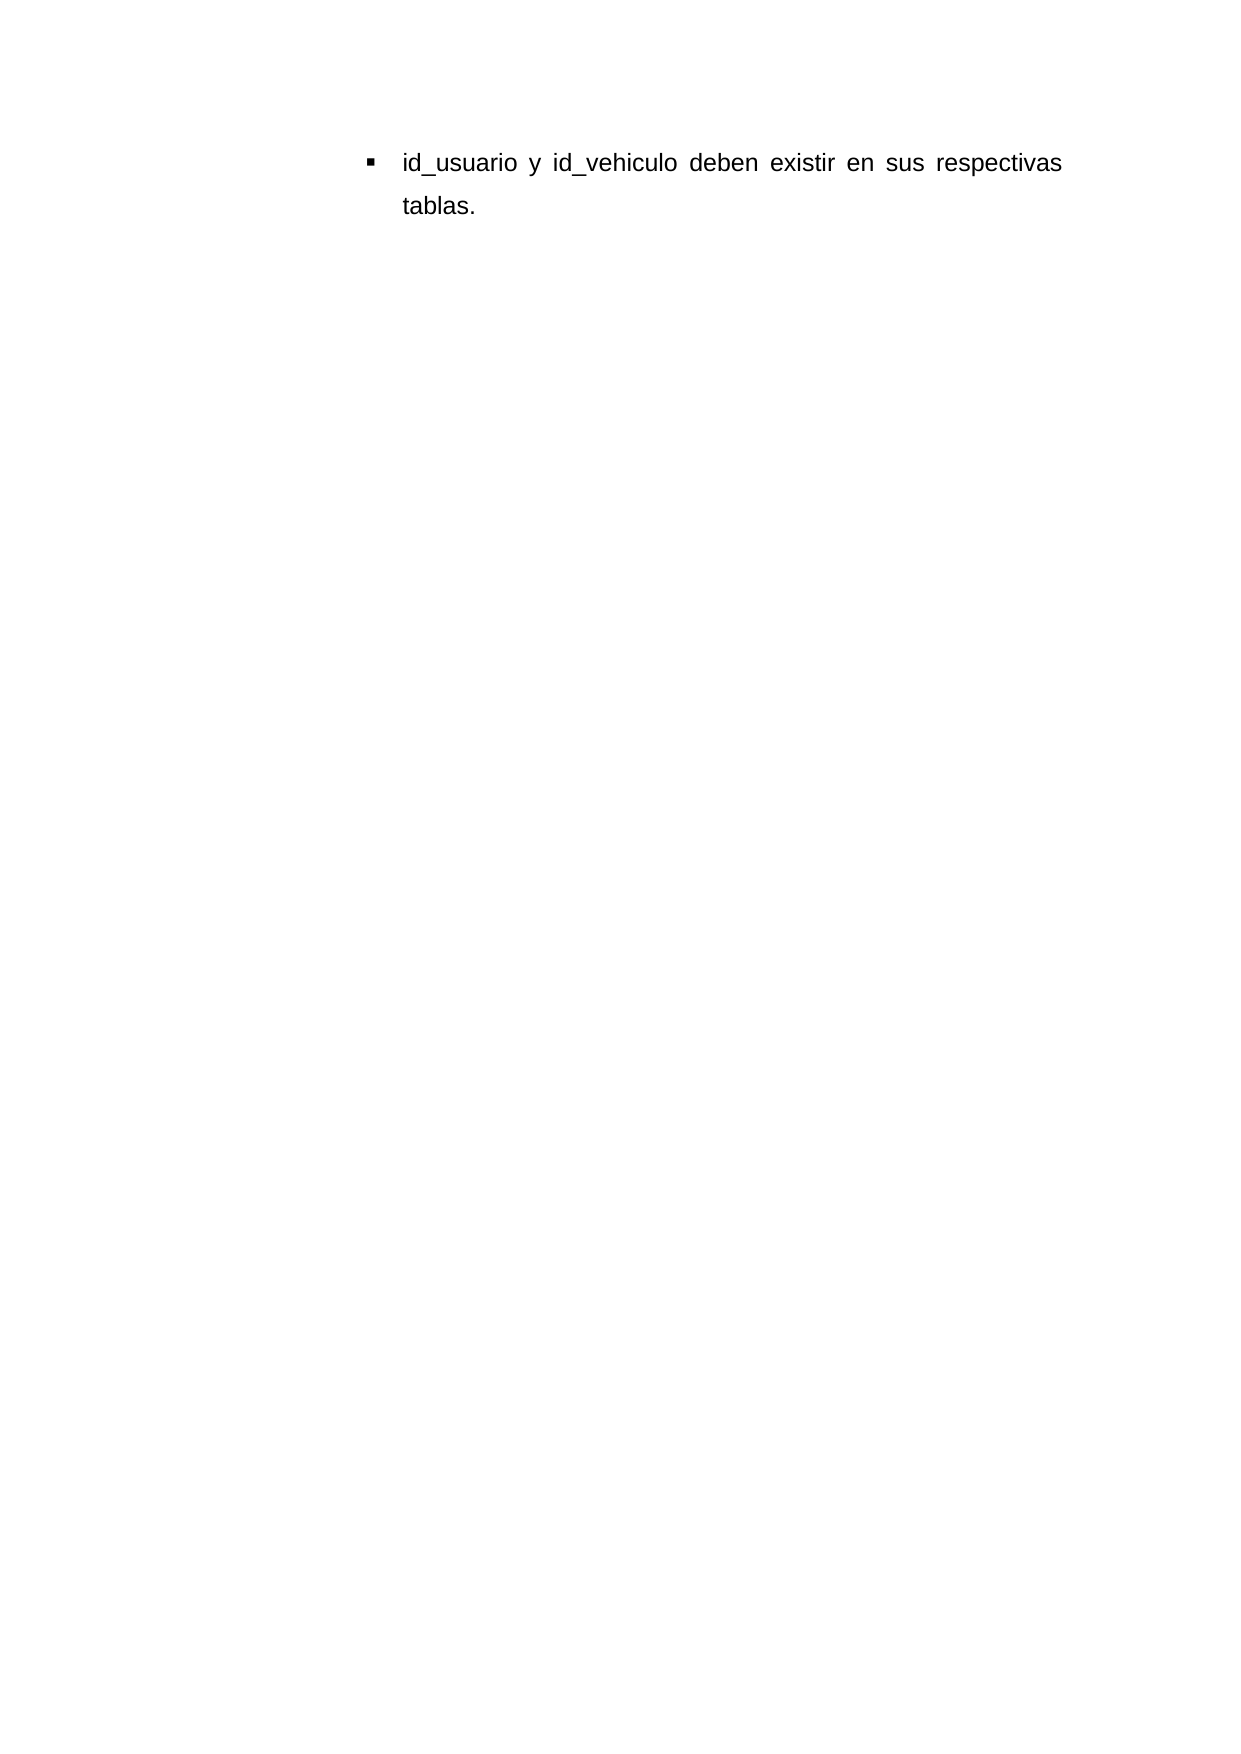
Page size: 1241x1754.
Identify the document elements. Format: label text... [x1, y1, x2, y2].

list id_usuario y id_vehiculo deben existir en sus respectivas tablas. [365, 148, 1063, 219]
